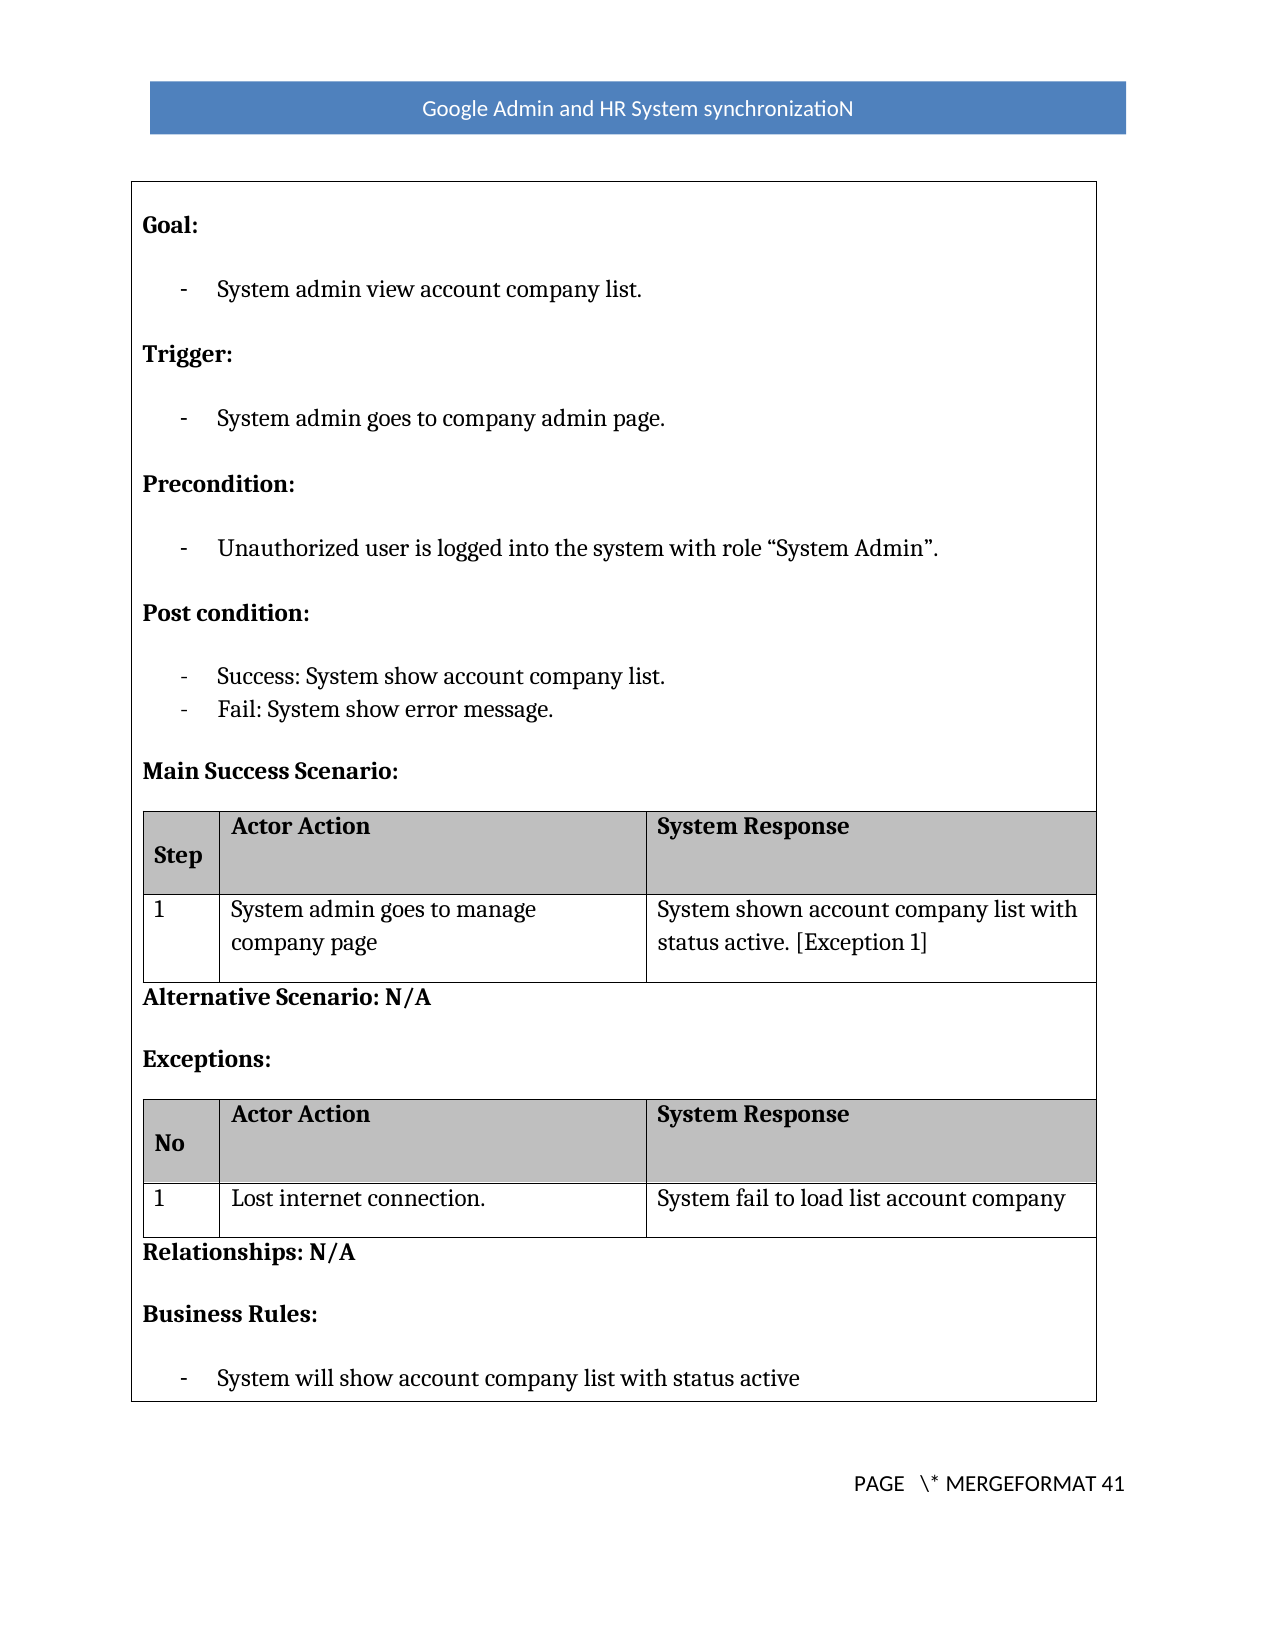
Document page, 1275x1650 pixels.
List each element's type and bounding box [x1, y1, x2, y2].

table_cell [132, 182, 1096, 1401]
